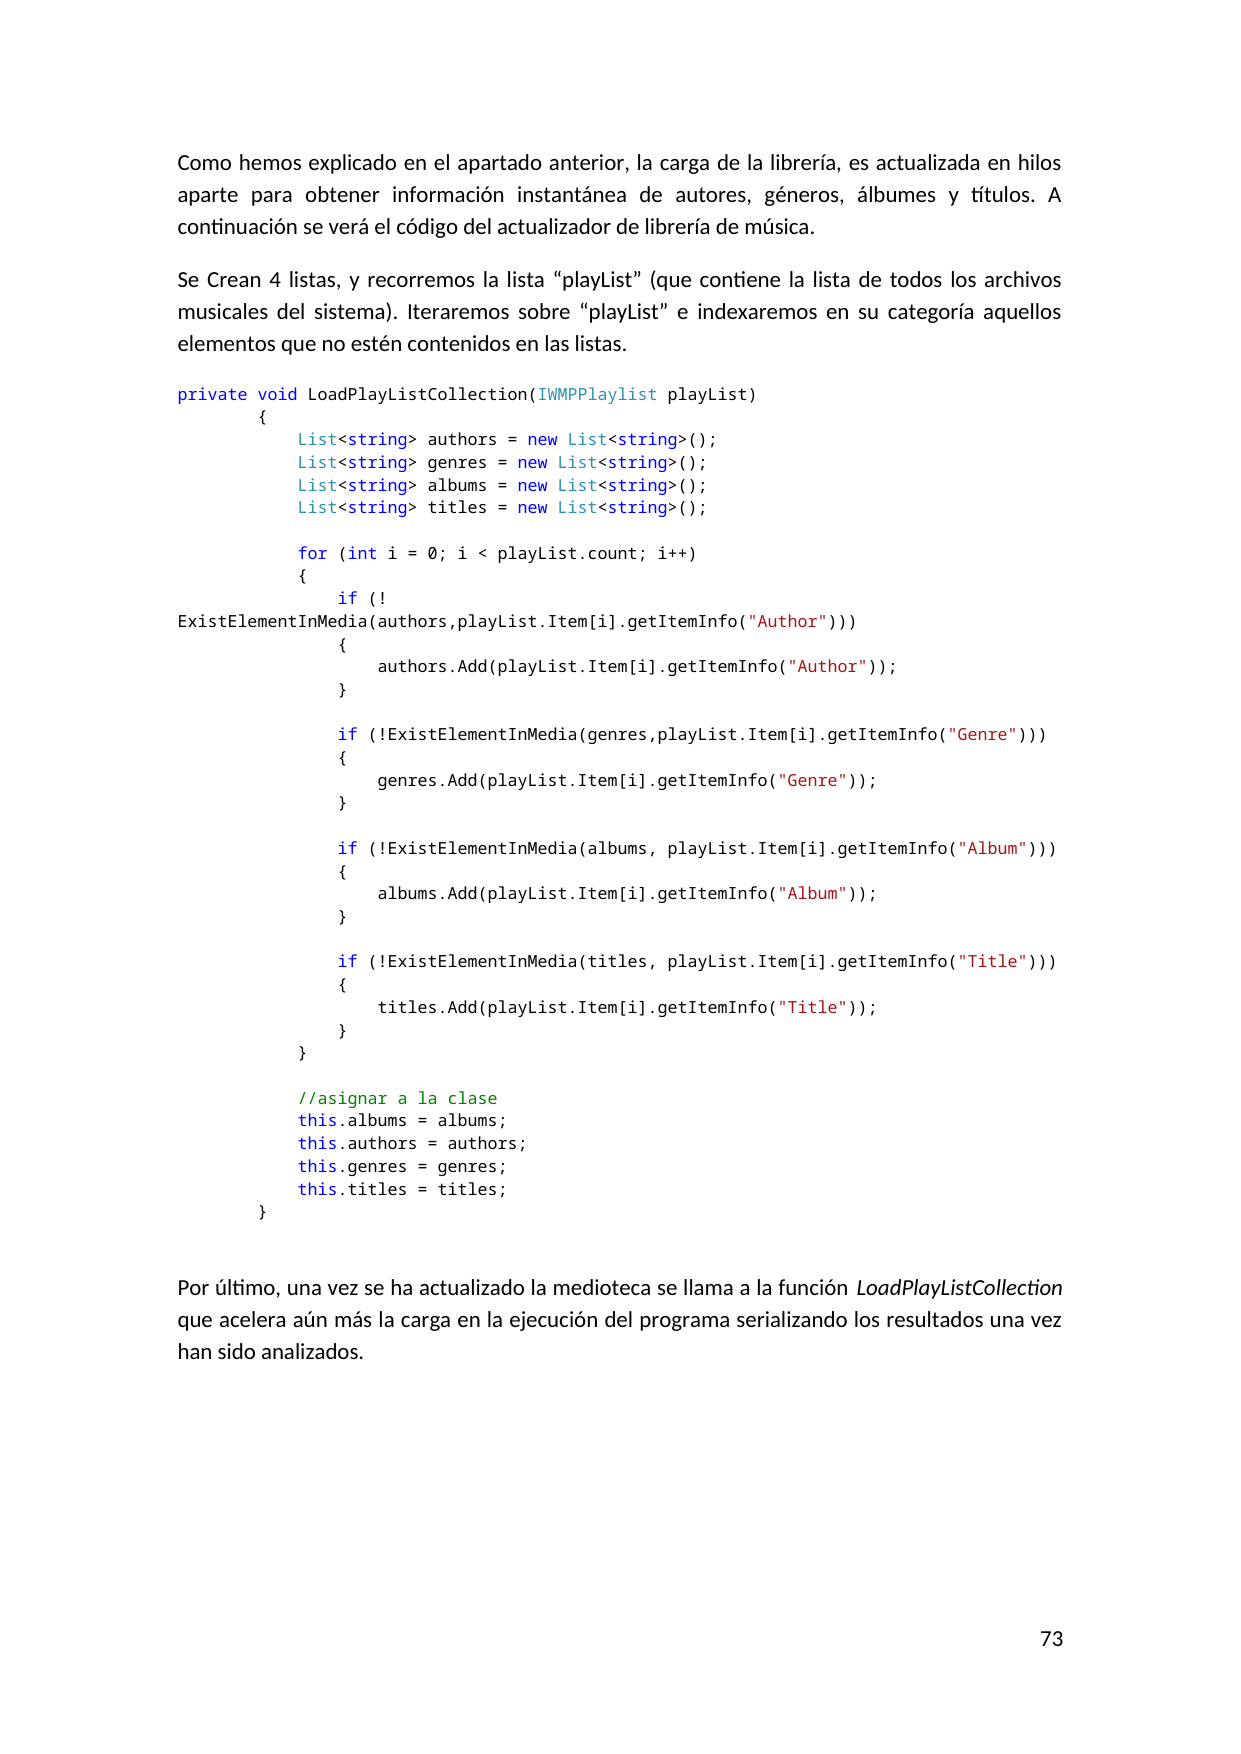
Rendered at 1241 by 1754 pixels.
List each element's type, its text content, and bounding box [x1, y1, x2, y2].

text } [177, 1200, 1063, 1223]
text authors.Add(playList.Item[i].getItemInfo("Author")); [177, 655, 1063, 678]
text } [177, 1018, 1063, 1041]
text if (!ExistElementInMedia(authors,playList.Item[i].getItemInfo("Author"))) [177, 587, 1063, 632]
text this.titles = titles; [177, 1177, 1063, 1200]
text } [177, 905, 1063, 927]
text Se Crean 4 listas, y recorremos la lista “playList” (que contiene la lista de todos los archivos musicales del sistema). Iteraremos sobre “playList” e indexaremos en su categoría aquellos elementos que no estén contenidos en las listas. [177, 265, 1063, 357]
text } [177, 791, 1063, 814]
text if (!ExistElementInMedia(titles, playList.Item[i].getItemInfo("Title"))) [177, 950, 1063, 973]
text { [177, 973, 1063, 996]
text //asignar a la clase [177, 1086, 1063, 1109]
text { [177, 564, 1063, 587]
text } [177, 1041, 1063, 1064]
text titles.Add(playList.Item[i].getItemInfo("Title")); [177, 996, 1063, 1018]
text List<string> genres = new List<string>(); [177, 451, 1063, 473]
text List<string> albums = new List<string>(); [177, 473, 1063, 496]
text Por último, una vez se ha actualizado la medioteca se llama a la función LoadPlayListCollection que acelera aún más la carga en la ejecución del programa serializando los resultados una vez han sido analizados. [177, 1273, 1063, 1365]
text } [177, 678, 1063, 700]
text { [177, 746, 1063, 768]
text { [177, 859, 1063, 882]
text List<string> authors = new List<string>(); [177, 428, 1063, 451]
text for (int i = 0; i < playList.count; i++) [177, 541, 1063, 564]
text this.authors = authors; [177, 1132, 1063, 1154]
text if (!ExistElementInMedia(genres,playList.Item[i].getItemInfo("Genre"))) [177, 723, 1063, 746]
text albums.Add(playList.Item[i].getItemInfo("Album")); [177, 882, 1063, 905]
text if (!ExistElementInMedia(albums, playList.Item[i].getItemInfo("Album"))) [177, 837, 1063, 859]
text genres.Add(playList.Item[i].getItemInfo("Genre")); [177, 768, 1063, 791]
text { [177, 405, 1063, 428]
text List<string> titles = new List<string>(); [177, 496, 1063, 519]
text this.genres = genres; [177, 1154, 1063, 1177]
text this.albums = albums; [177, 1109, 1063, 1132]
text { [177, 632, 1063, 655]
text private void LoadPlayListCollection(IWMPPlaylist playList) [177, 382, 1063, 405]
text Como hemos explicado en el apartado anterior, la carga de la librería, es actualizada en hilos aparte para obtener información instantánea de autores, géneros, álbumes y títulos. A continuación se verá el código del actualizador de librería de música. [177, 148, 1063, 240]
